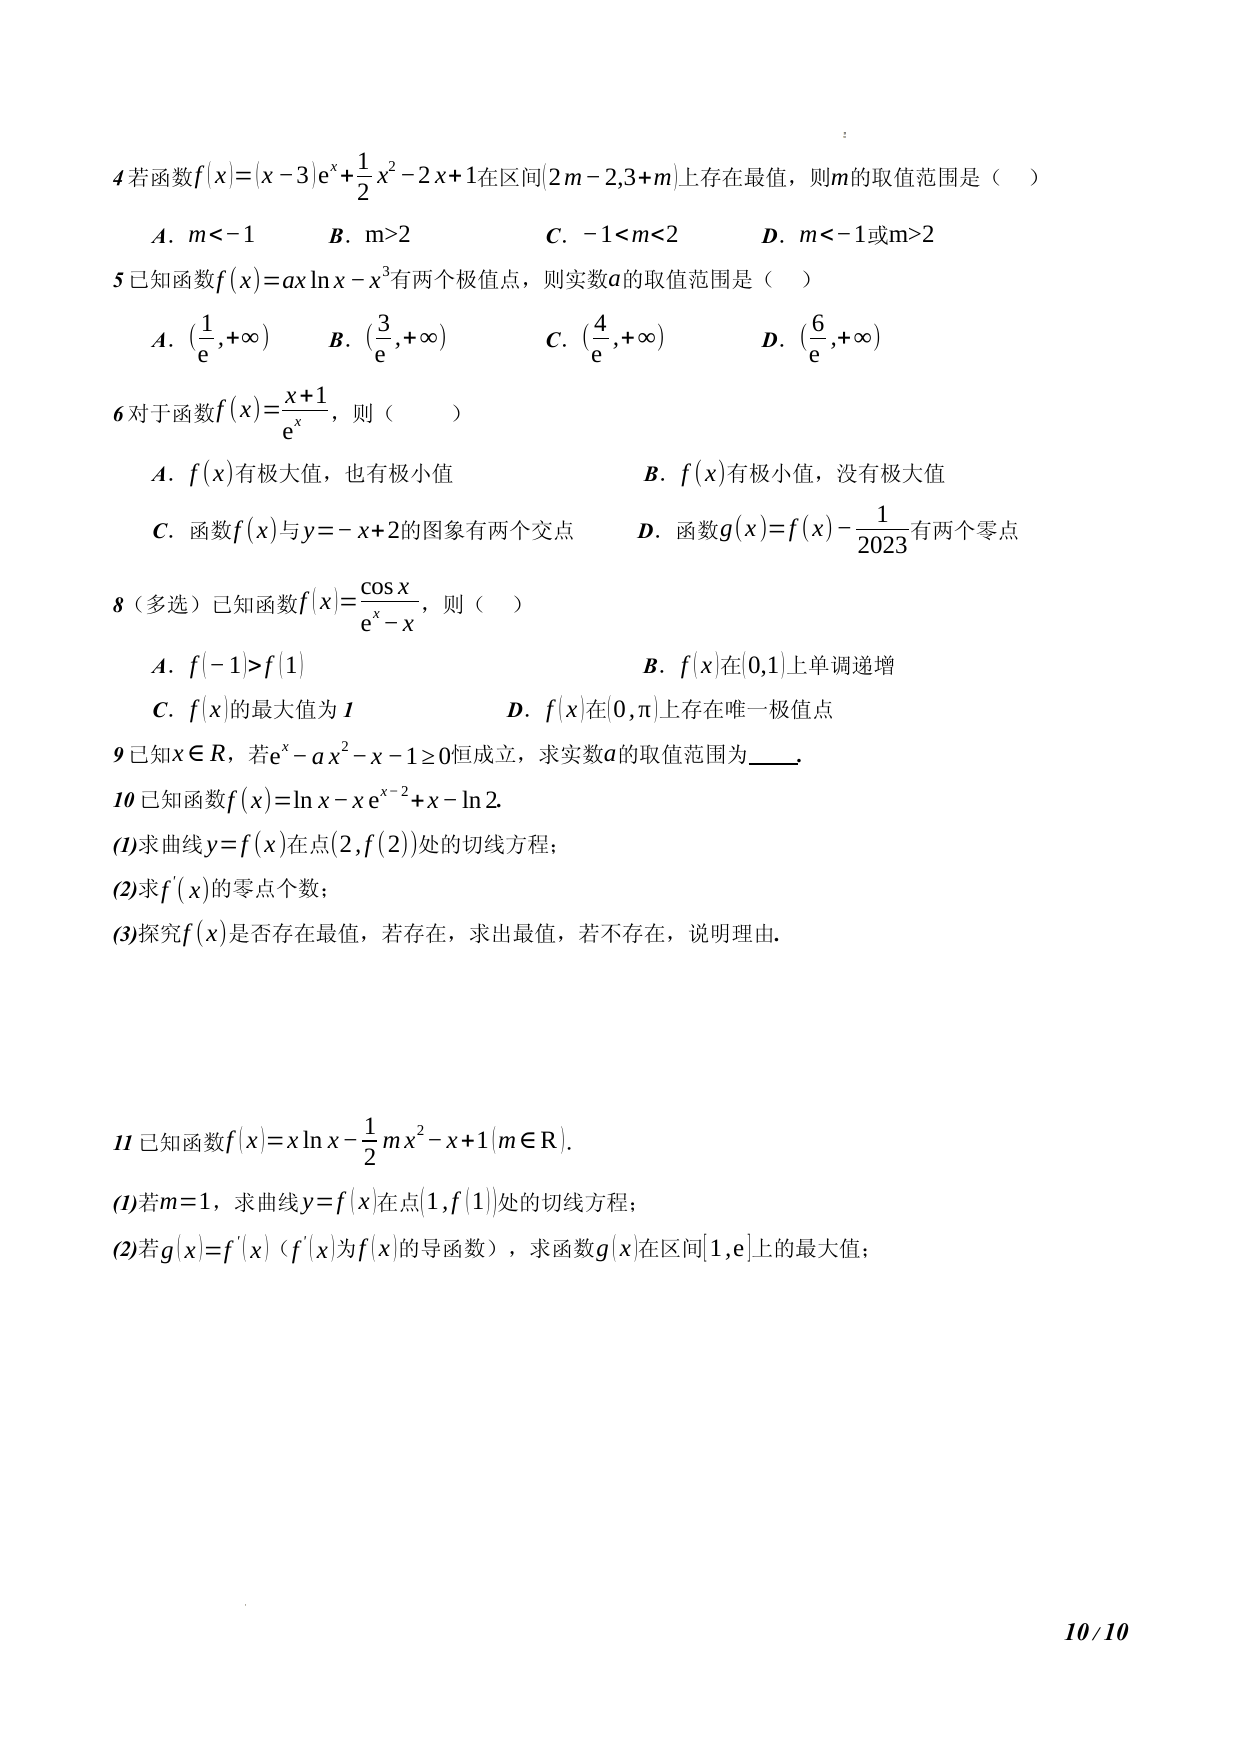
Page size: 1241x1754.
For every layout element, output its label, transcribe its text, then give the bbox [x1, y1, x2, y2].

text 6对于函数，则（ ） [112, 382, 1128, 444]
text (1)若，求曲线在点处的切线方程； [112, 1184, 1128, 1218]
text 8（多选）已知函数，则（ ） [112, 573, 1128, 636]
text 4若函数在区间上存在最值，则的取值范围是（ ） [112, 148, 1128, 207]
text 5已知函数有两个极值点，则实数的取值范围是（ ） [112, 262, 1128, 295]
text (2)求的零点个数； [112, 872, 1128, 905]
text (1)求曲线在点处的切线方程； [112, 828, 1128, 858]
text 11已知函数． [112, 1112, 1128, 1171]
text 9已知，若恒成立，求实数的取值范围为 . [112, 738, 1128, 769]
text C．的最大值为1 D．在上存在唯一极值点 [152, 694, 1128, 724]
text C．函数与的图象有两个交点 D．函数有两个零点 [152, 501, 1128, 560]
text A． B．在上单调递增 [152, 650, 1128, 681]
text A．有极大值，也有极小值 B．有极小值，没有极大值 [152, 457, 1128, 487]
text (2)若（为的导函数），求函数在区间上的最大值； [112, 1232, 1128, 1264]
text A． B． C． D．或 [152, 221, 1128, 249]
text A． B． C． D． [152, 309, 1128, 368]
text (3)探究是否存在最值，若存在，求出最值，若不存在，说明理由. [112, 918, 1128, 948]
text 10已知函数. [112, 782, 1128, 815]
